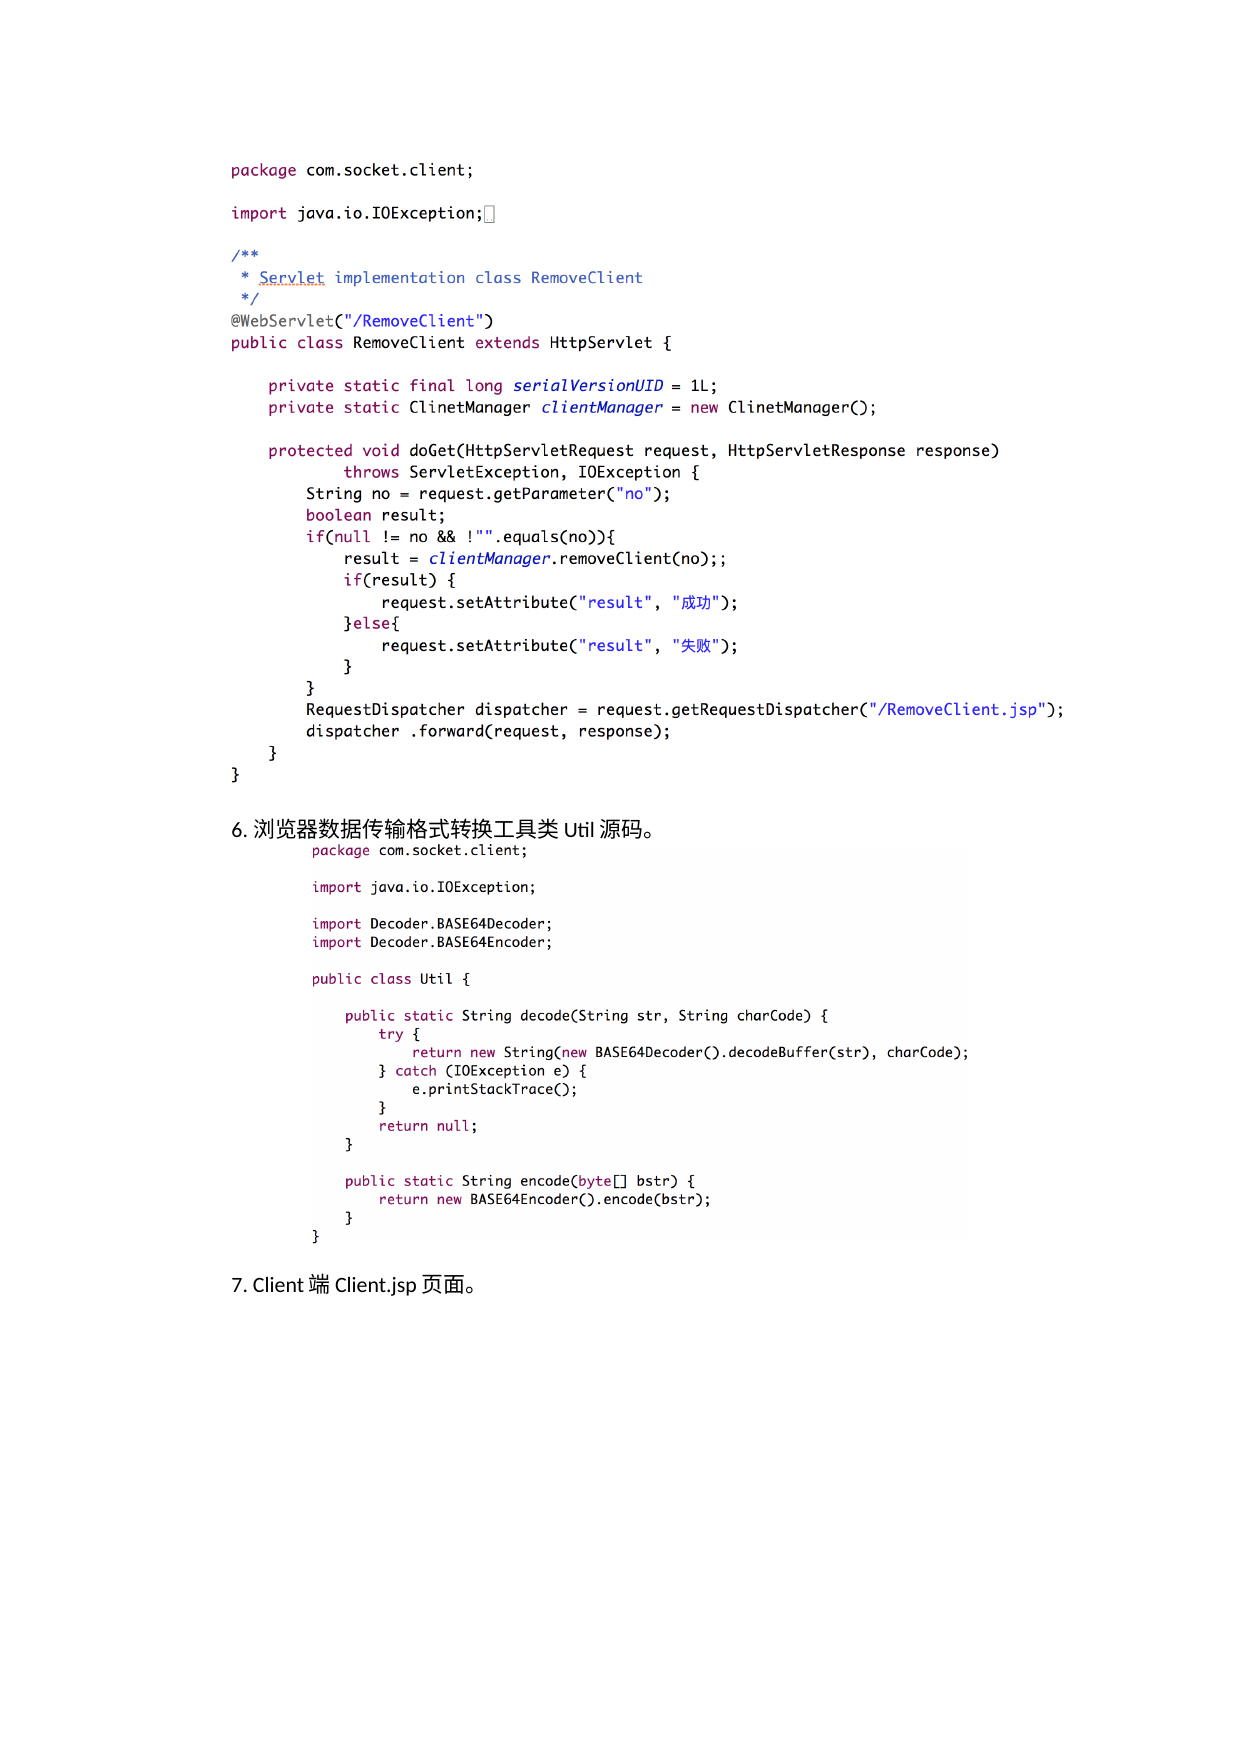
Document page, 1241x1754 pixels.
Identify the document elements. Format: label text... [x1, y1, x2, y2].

text 6. 浏览器数据传输格式转换工具类Util源码。 [187, 812, 1053, 844]
picture [311, 844, 973, 1244]
text 7. Client端Client.jsp页面。 [187, 1267, 1053, 1299]
picture [231, 162, 1067, 785]
